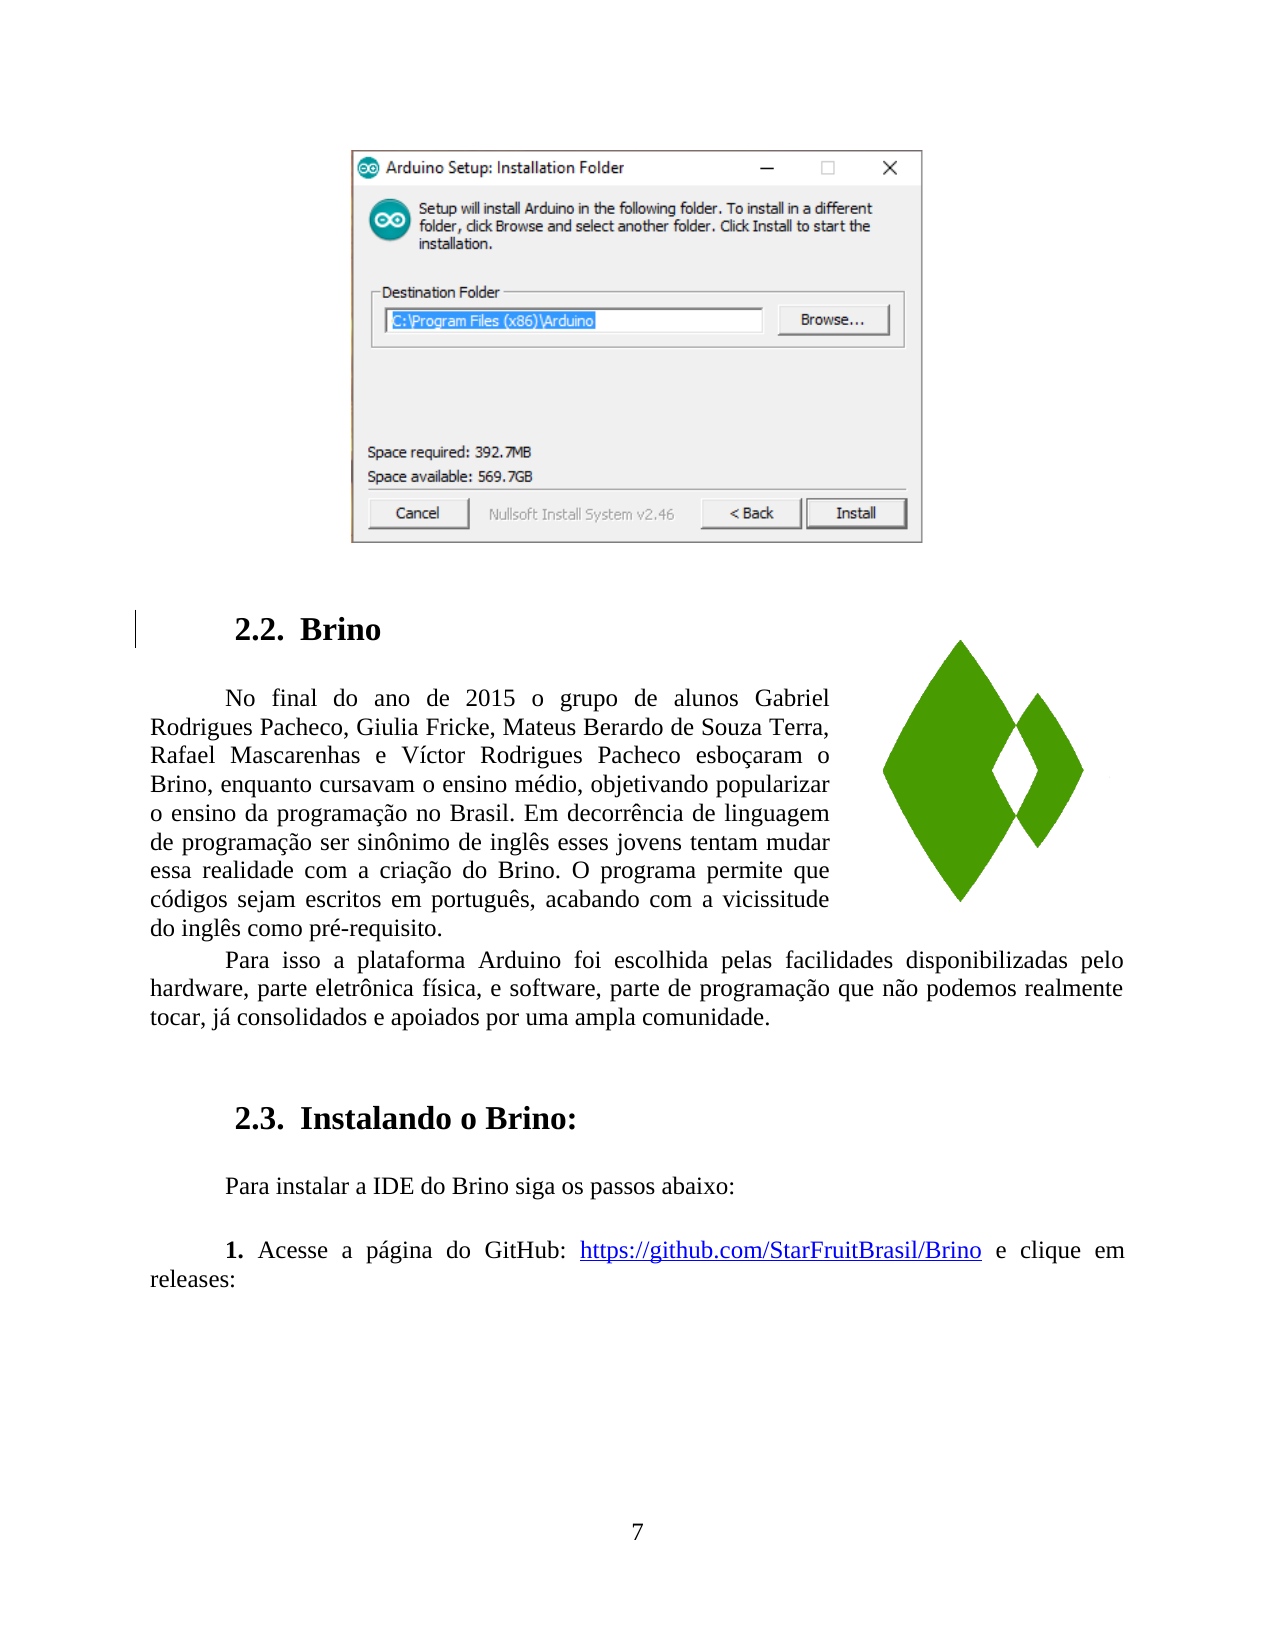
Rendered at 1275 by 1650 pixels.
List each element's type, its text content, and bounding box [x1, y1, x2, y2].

picture [351, 150, 924, 543]
text 1. Acesse a página do GitHub: https://github.com/StarFruitBrasil/Brino e clique em releases: [150, 1235, 1125, 1292]
text Para instalar a IDE do Brino siga os passos abaixo: [150, 1171, 1125, 1200]
text No final do ano de 2015 o grupo de alunos Gabriel Rodrigues Pacheco, Giulia Fricke, Mateus Berardo de Souza Terra, Rafael Mascarenhas e Víctor Rodrigues Pacheco esboçaram o Brino, enquanto cursavam o ensino médio, objetivando popularizar o ensino da programação no Brasil. Em decorrência de linguagem de programação ser sinônimo de inglês esses jovens tentam mudar essa realidade com a criação do Brino. O programa permite que códigos sejam escritos em português, acabando com a vicissitude do inglês como pré-requisito. [150, 683, 1125, 942]
list Brino [234, 609, 1125, 648]
list Instalando o Brino: [234, 1098, 1125, 1136]
picture [849, 640, 1110, 902]
text Para isso a plataforma Arduino foi escolhida pelas facilidades disponibilizadas pelo hardware, parte eletrônica física, e software, parte de programação que não podemos realmente tocar, já consolidados e apoiados por uma ampla comunidade. [150, 945, 1125, 1031]
